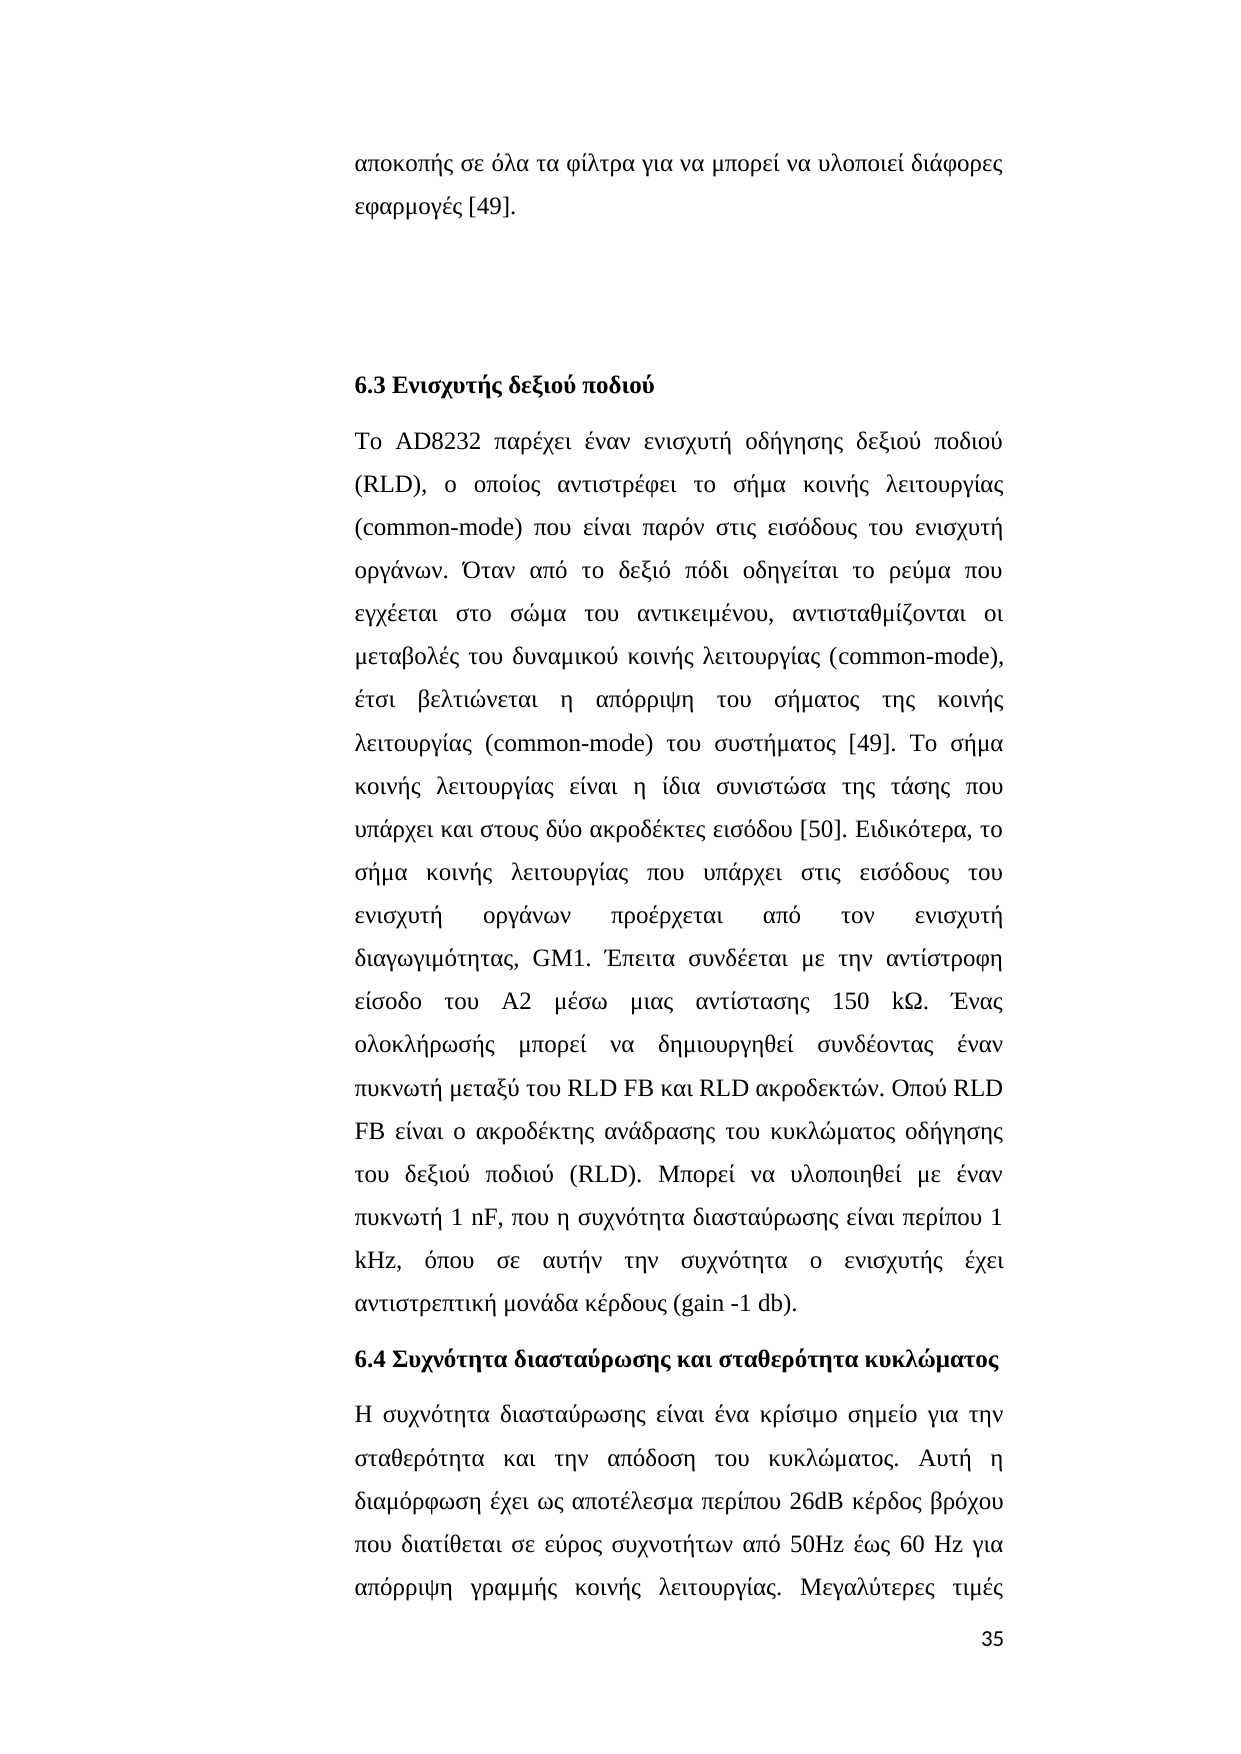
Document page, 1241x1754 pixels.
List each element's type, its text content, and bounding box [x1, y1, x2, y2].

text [354, 1399, 1004, 1601]
text Το AD8232 παρέχει έναν ενισχυτή οδήγησης δεξιού ποδιού (RLD), ο οποίος αντιστρέφει το σήμα κοινής λειτουργίας (common-mode) που είναι παρόν στις εισόδους του ενισχυτή οργάνων. Όταν από το δεξιό πόδι οδηγείται το ρεύμα που εγχέεται στο σώμα του αντικειμένου, αντισταθμίζονται οι μεταβολές του δυναμικού κοινής λειτουργίας (common-mode), έτσι βελτιώνεται η απόρριψη του σήματος της κοινής λειτουργίας (common-mode) του συστήματος [49]. Το σήμα κοινής λειτουργίας είναι η ίδια συνιστώσα της τάσης που υπάρχει και στους δύο ακροδέκτες εισόδου [50]. Ειδικότερα, το σήμα κοινής λειτουργίας που υπάρχει στις εισόδους του ενισχυτή οργάνων προέρχεται από τον ενισχυτή διαγωγιμότητας, GM1. Έπειτα συνδέεται με την αντίστροφη είσοδο του A2 μέσω μιας αντίστασης 150 kΩ. Ένας ολοκλήρωσής μπορεί να δημιουργηθεί συνδέοντας έναν πυκνωτή μεταξύ του RLD FB και RLD ακροδεκτών. Οπού RLD FB είναι ο ακροδέκτης ανάδρασης του κυκλώματος οδήγησης του δεξιού ποδιού (RLD). Μπορεί να υλοποιηθεί με έναν πυκνωτή 1 nF, που η συχνότητα διασταύρωσης είναι περίπου 1 kHz, όπου σε αυτήν την συχνότητα ο ενισχυτής έχει αντιστρεπτική μονάδα κέρδους (gain -1 db). [354, 426, 1004, 1317]
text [354, 148, 1004, 219]
subtitle Συχνότητα διασταύρωσης και σταθερότητα κυκλώματος [354, 1344, 1004, 1373]
subtitle Ενισχυτής δεξιού ποδιού [354, 370, 1004, 399]
